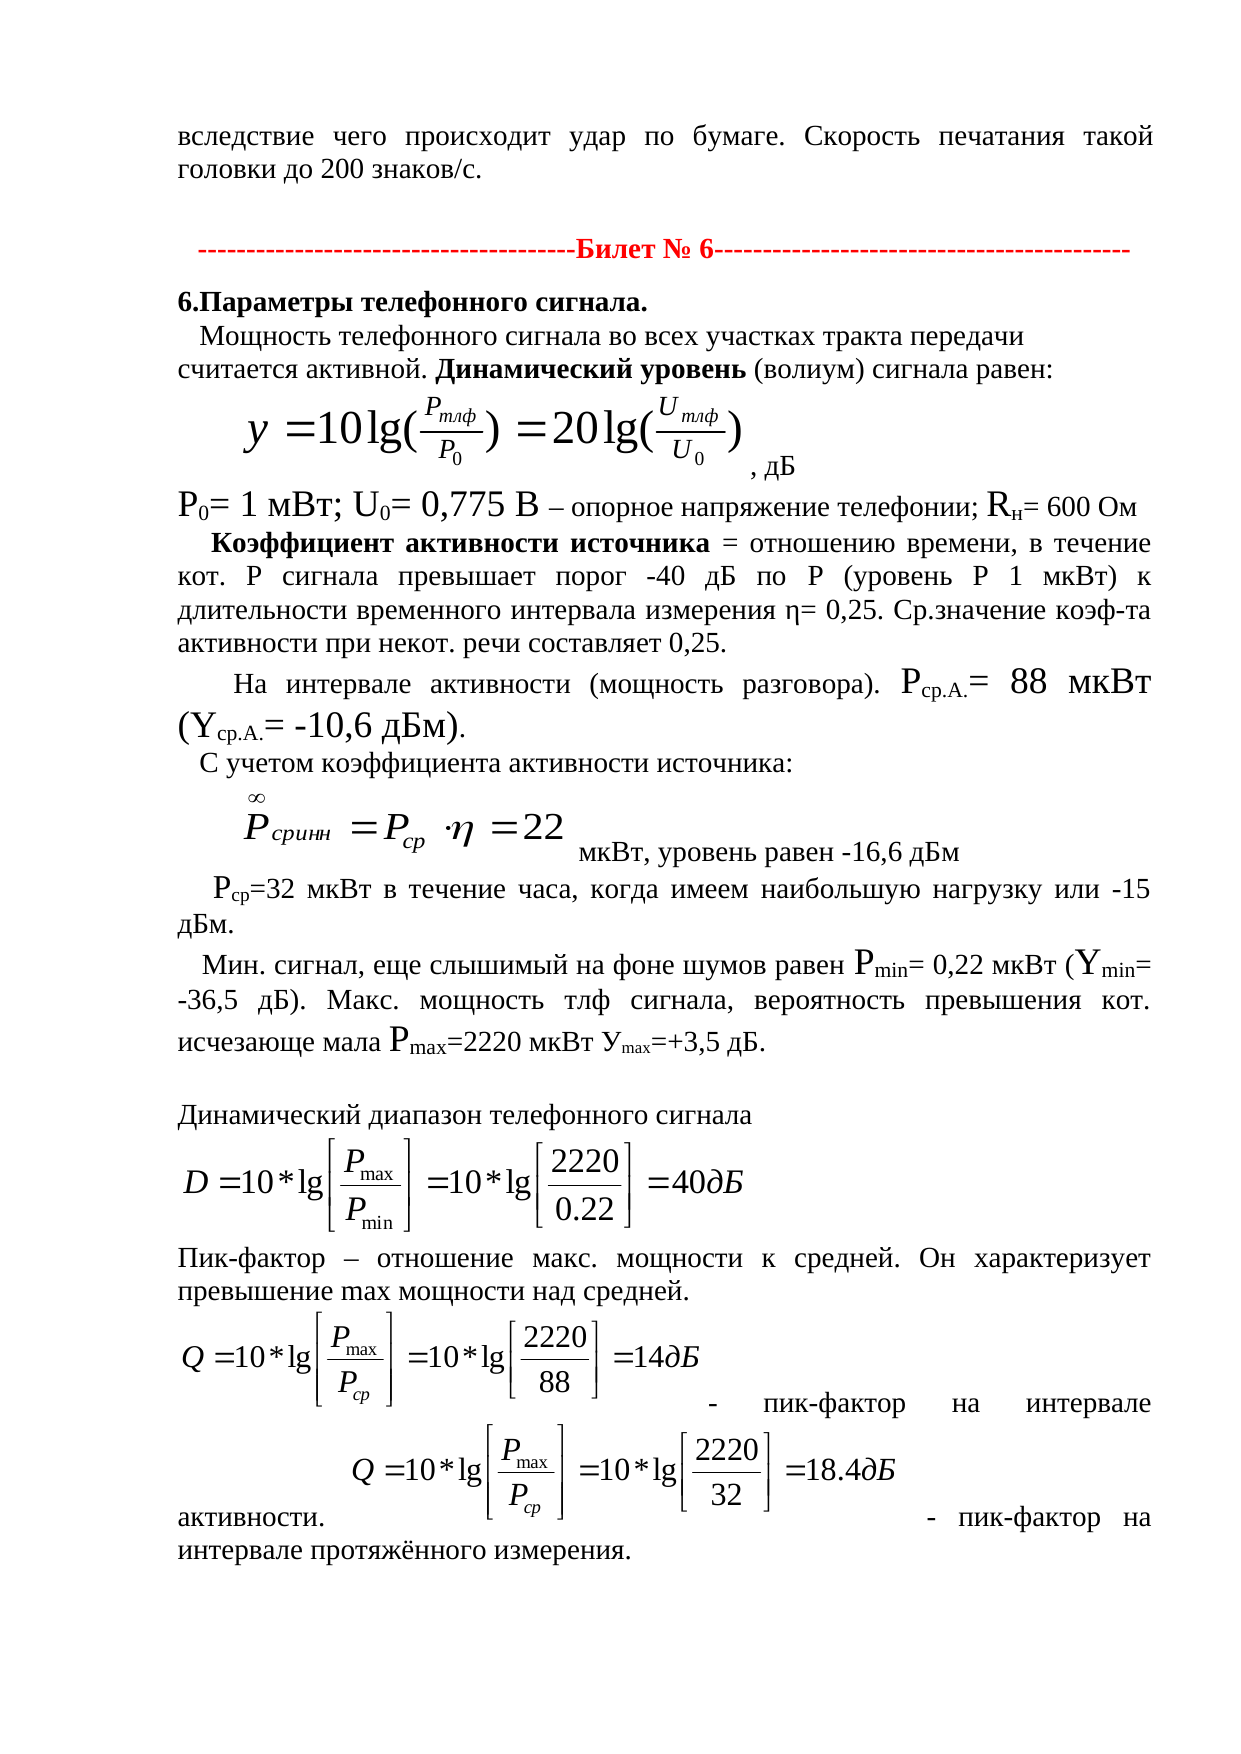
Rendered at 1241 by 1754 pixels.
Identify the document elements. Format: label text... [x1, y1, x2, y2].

text Мощность телефонного сигнала во всех участках тракта передачи считается активной. Динамический уровень (волиум) сигнала равен: [177, 318, 1152, 385]
text Коэффициент активности источника = отношению времени, в течение кот. P сигнала превышает порог -40 дБ по P (уровень P 1 мкВт) к длительности временного интервала измерения η= 0,25. Ср.значение коэф-та активности при некот. речи составляет 0,25. [177, 525, 1152, 659]
text Мин. сигнал, еще слышимый на фоне шумов равен Pmin= 0,22 мкВт (Ymin= -36,5 дБ). Макс. мощность тлф сигнала, вероятность превышения кот. исчезающе мала Pmax=2220 мкВт Уmax=+3,5 дБ. [177, 939, 1152, 1059]
text На интервале активности (мощность разговора). Рср.А.= 88 мкВт (Yср.А.= -10,6 дБм). [177, 659, 1152, 745]
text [177, 118, 1154, 185]
text С учетом коэффициента активности источника: [177, 745, 1152, 779]
text P0= 1 мВт; U0= 0,775 В – опорное напряжение телефонии; Rн= 600 Ом [177, 482, 1152, 525]
text - пик-фактор на интервале активности. - пик-фактор на интервале протяжённого измерения. [177, 1307, 1152, 1566]
text , дБ [177, 385, 1152, 482]
text Рср=32 мкВт в течение часа, когда имеем наибольшую нагрузку или -15 дБм. [177, 867, 1152, 939]
text мкВт, уровень равен -16,6 дБм [177, 779, 1152, 867]
text Динамический диапазон телефонного сигнала [177, 1059, 1152, 1240]
text Пик-фактор – отношение макс. мощности к средней. Он характеризует превышение max мощности над средней. [177, 1240, 1152, 1307]
text ---------------------------------------Билет № 6------------------------------------------- [177, 231, 1152, 265]
text 6.Параметры телефонного сигнала. [177, 284, 1152, 318]
